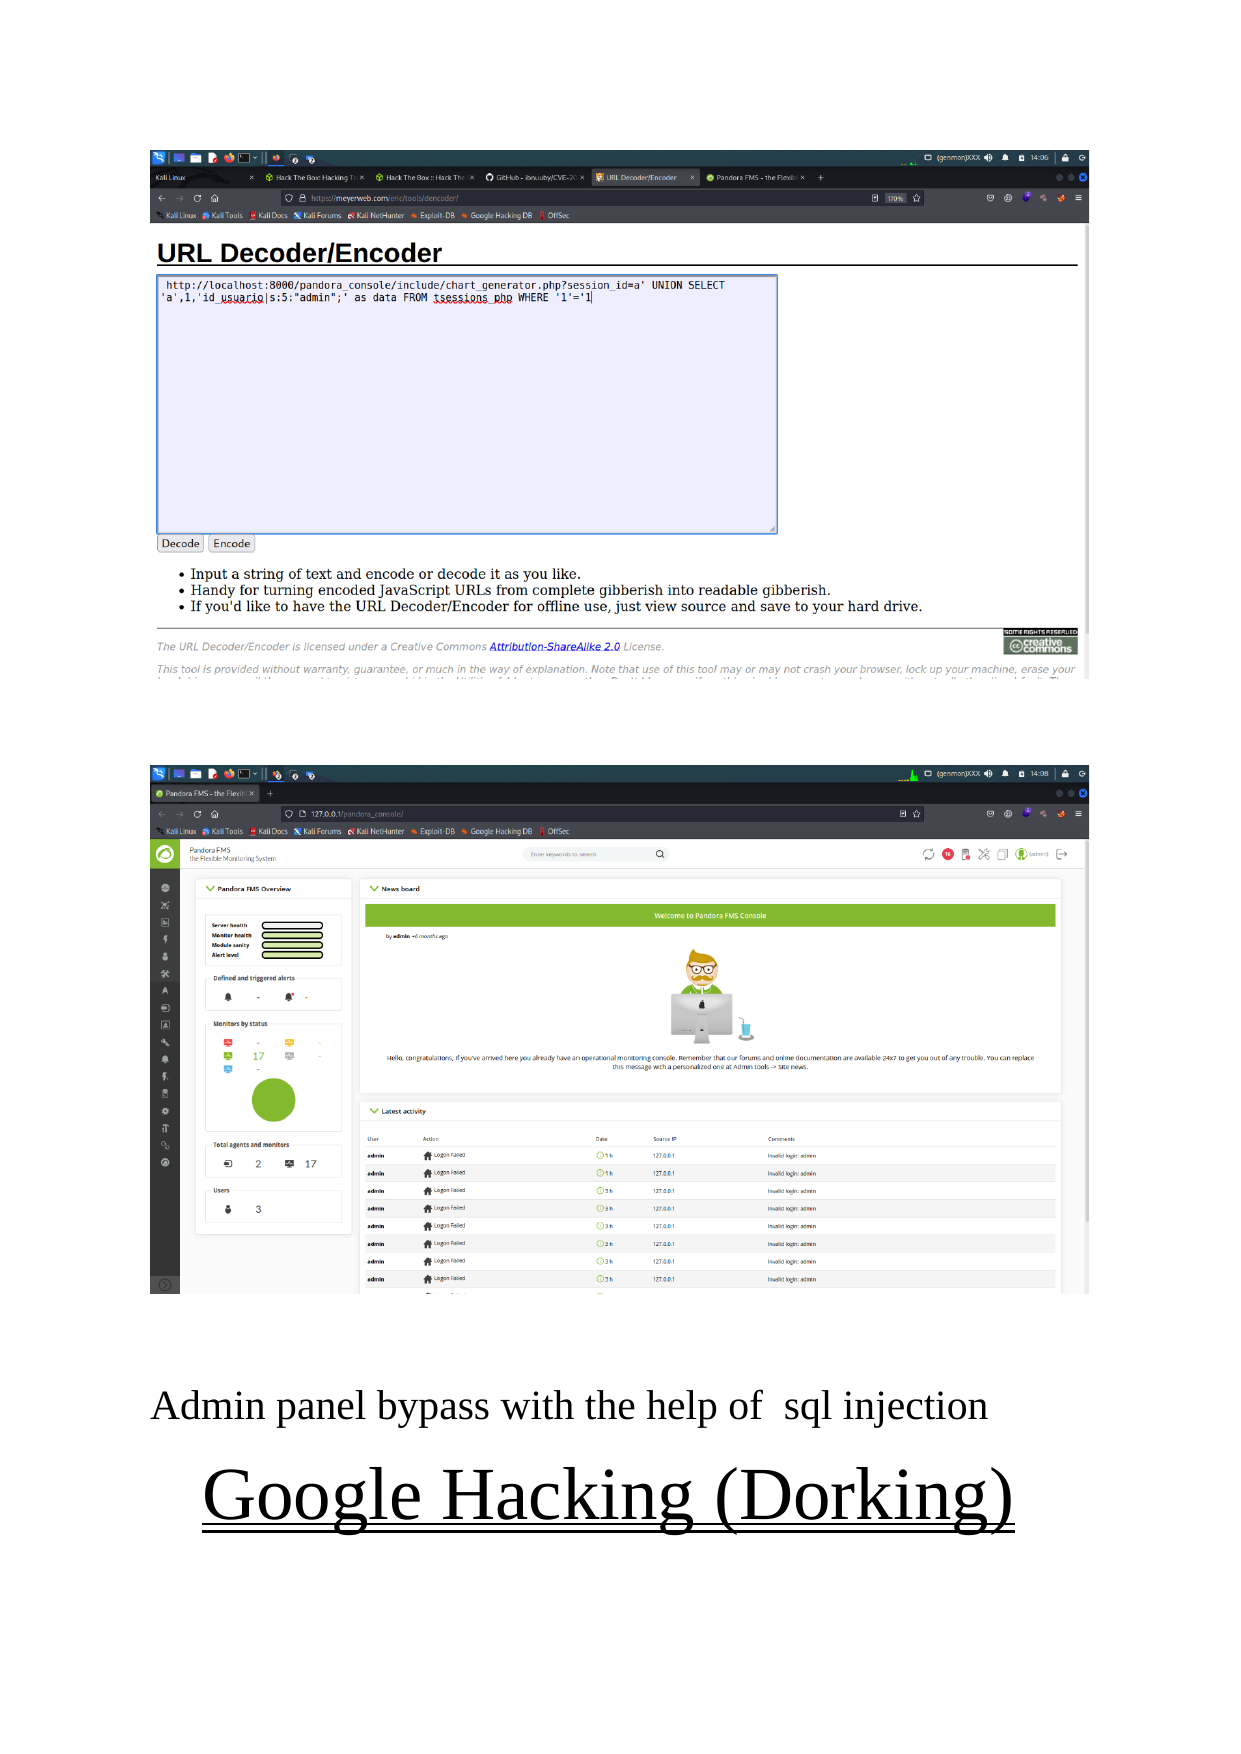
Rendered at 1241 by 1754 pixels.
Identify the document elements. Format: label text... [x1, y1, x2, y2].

picture [150, 150, 1090, 679]
picture [150, 765, 1090, 1294]
text Google Hacking (Dorking) [150, 1449, 1090, 1535]
text Admin panel bypass with the help of sql injection [150, 1381, 1090, 1429]
